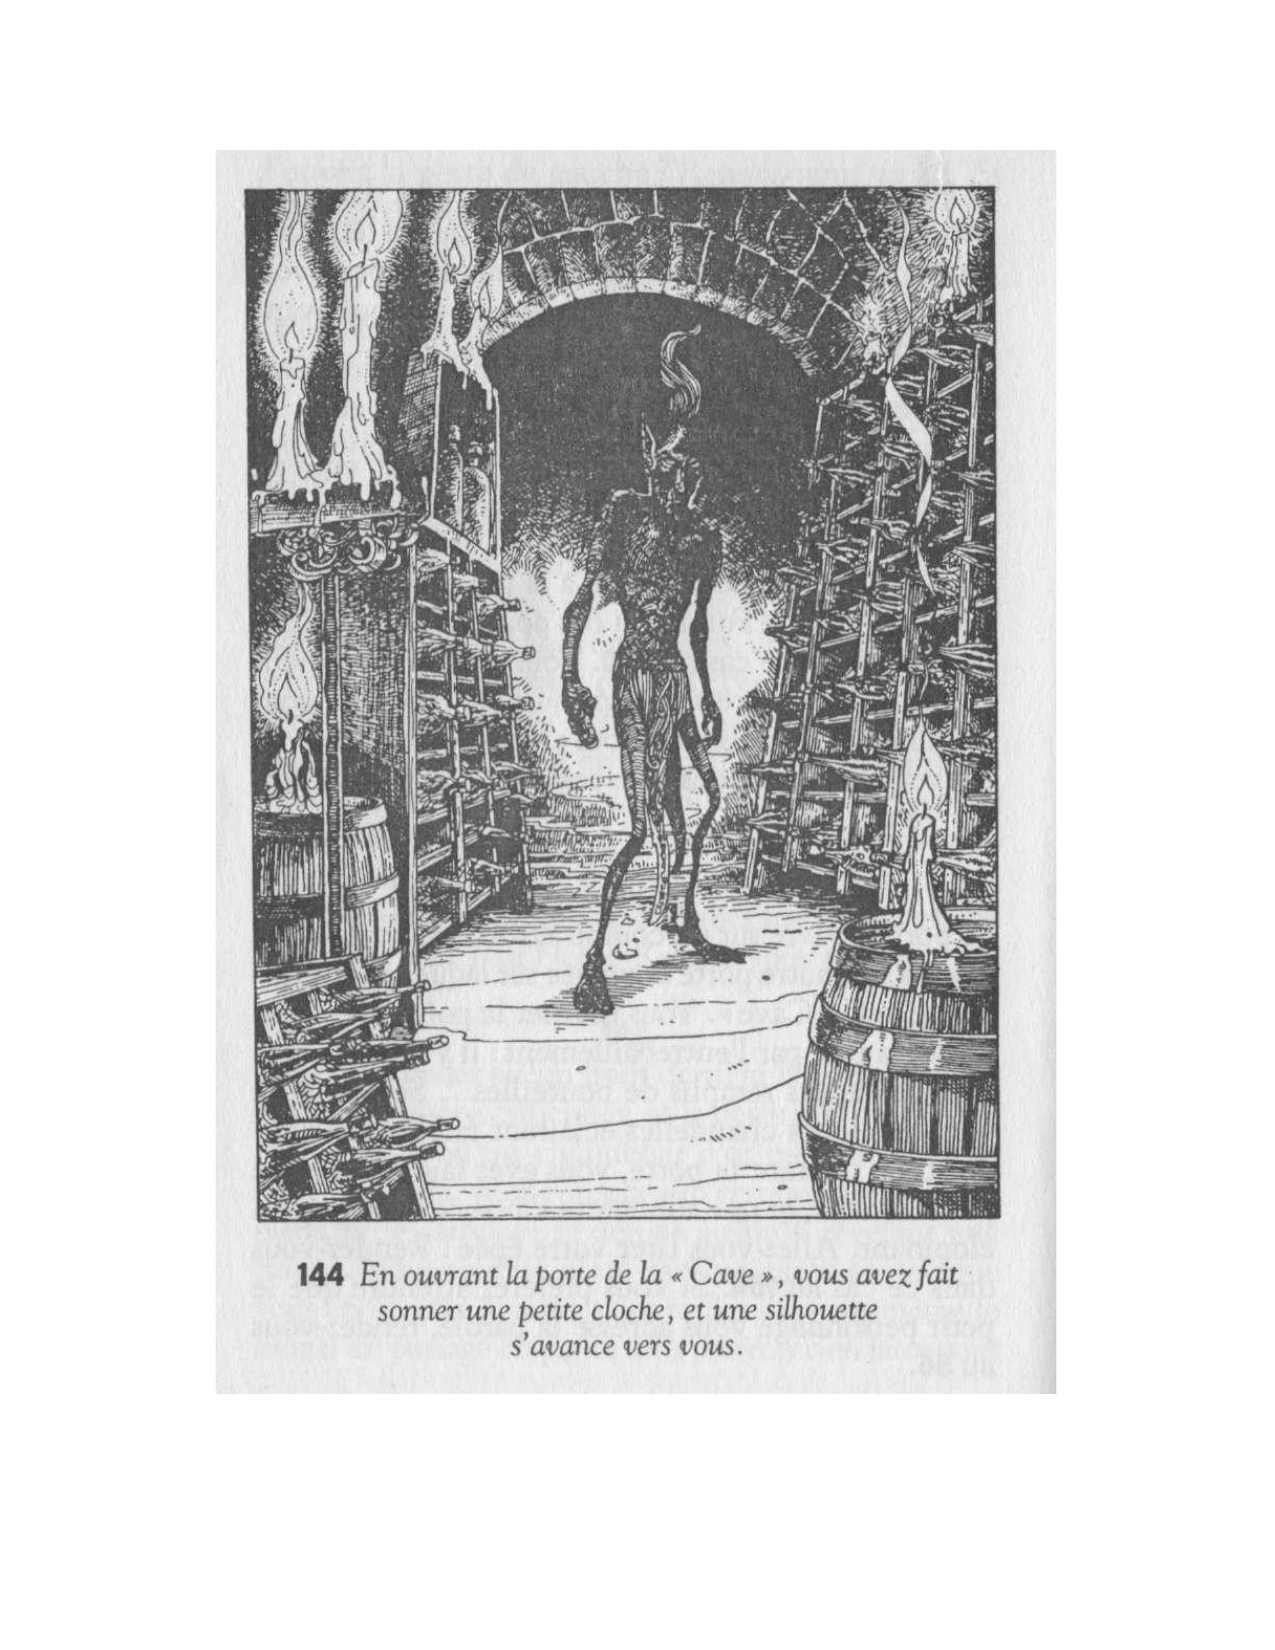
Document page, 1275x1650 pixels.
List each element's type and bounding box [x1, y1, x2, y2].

picture [215, 150, 1057, 1394]
